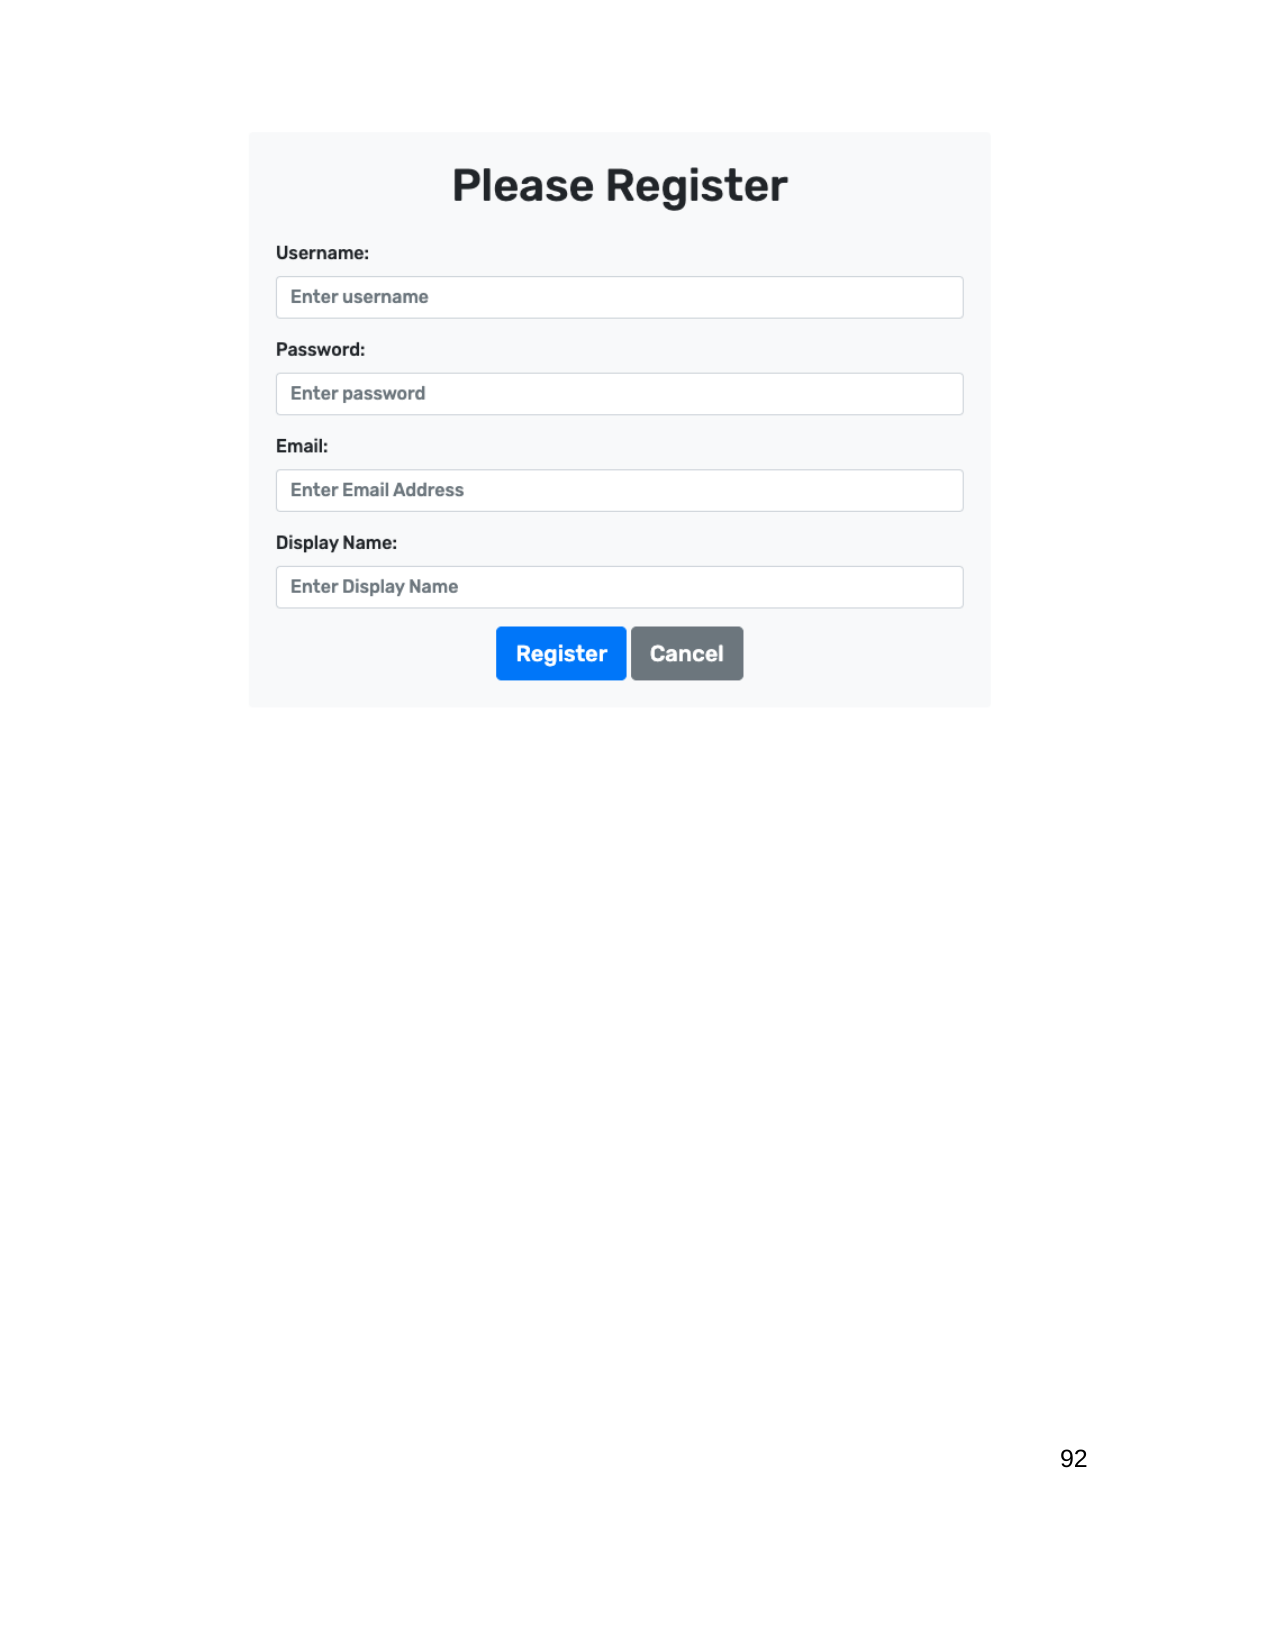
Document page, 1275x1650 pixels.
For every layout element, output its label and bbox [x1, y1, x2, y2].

picture [186, 93, 1061, 747]
